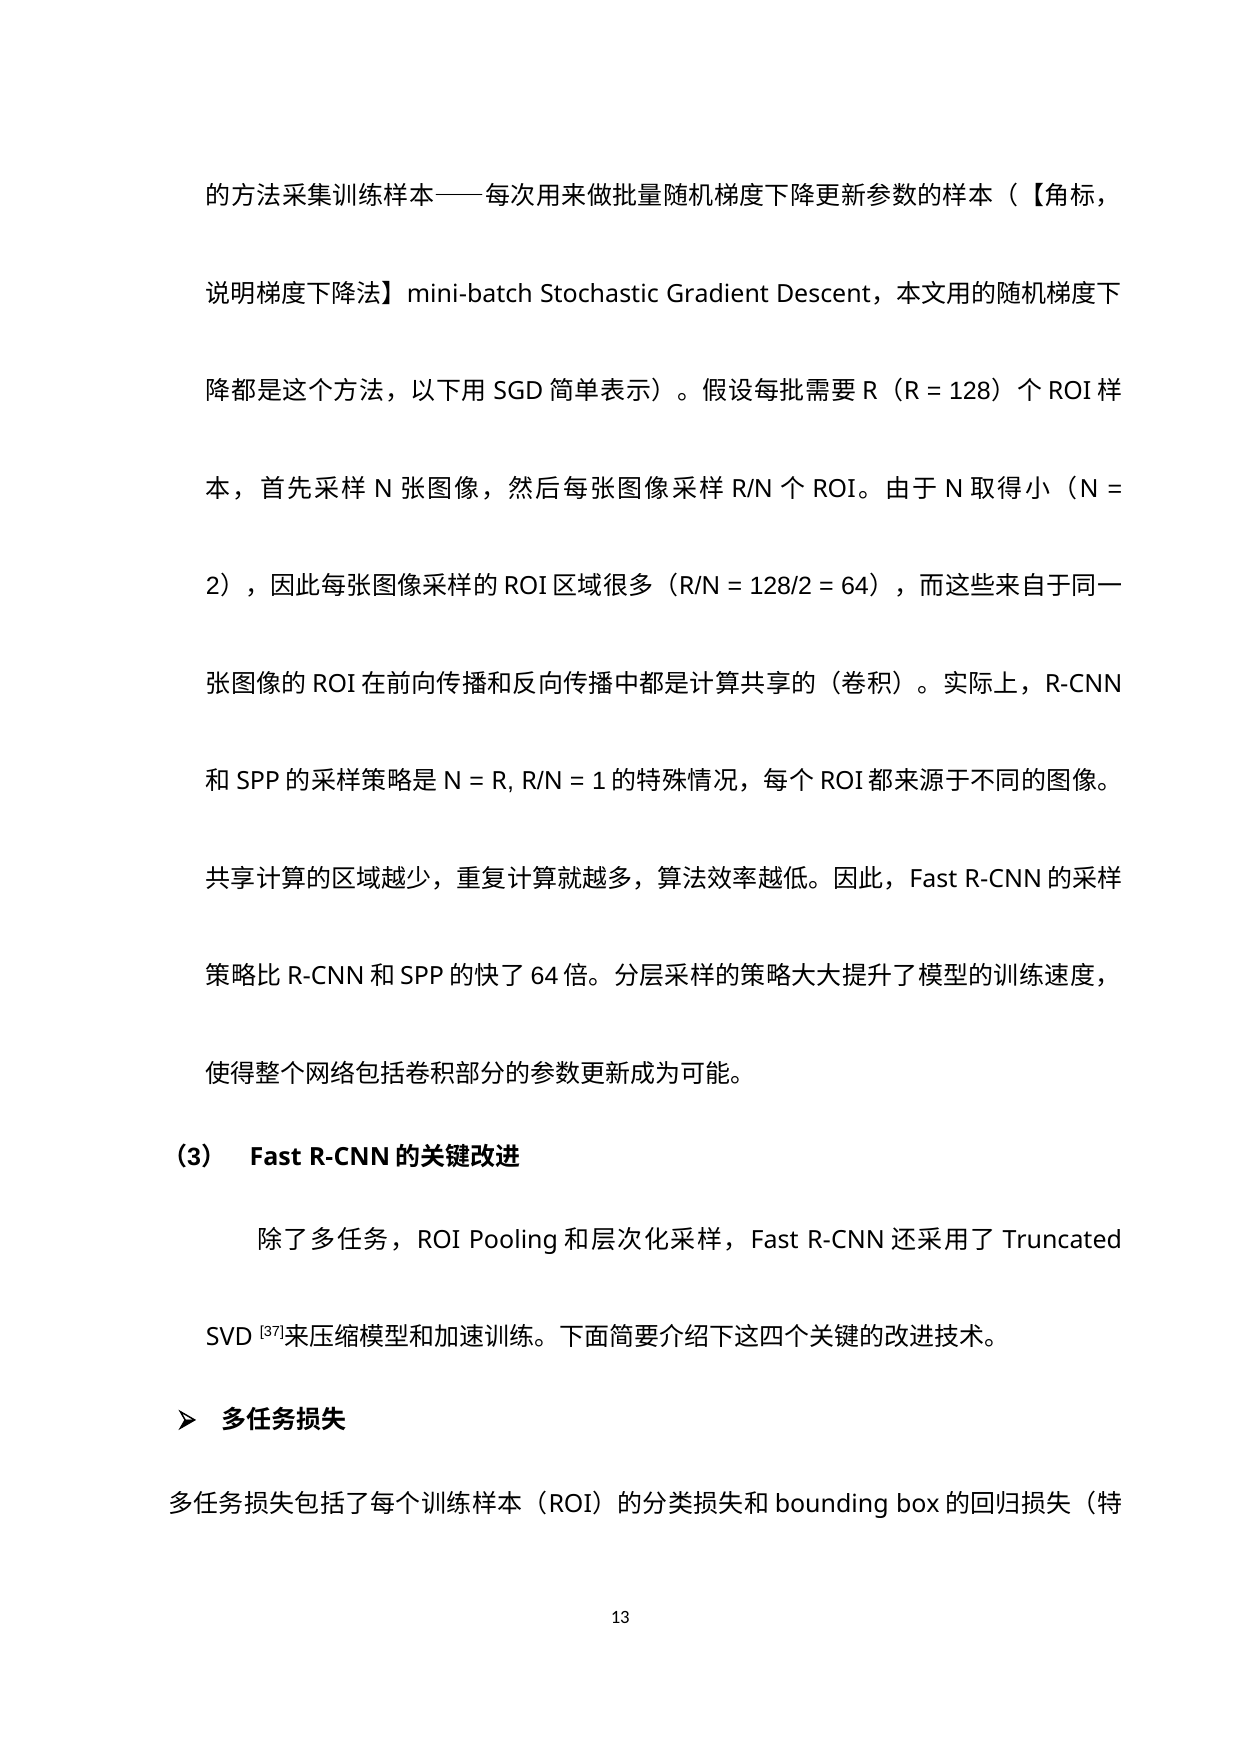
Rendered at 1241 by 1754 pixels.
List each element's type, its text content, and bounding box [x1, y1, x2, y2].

list 多任务损失 [177, 1386, 1122, 1451]
text 除了多任务，ROI Pooling和层次化采样，Fast R-CNN还采用了Truncated SVD [37]来压缩模型和加速训练。下面简要介绍下这四个关键的改进技术。 [206, 1205, 1122, 1367]
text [118, 1469, 1122, 1534]
list Fast R-CNN的关键改进 [162, 1122, 1122, 1187]
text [206, 161, 1122, 1104]
